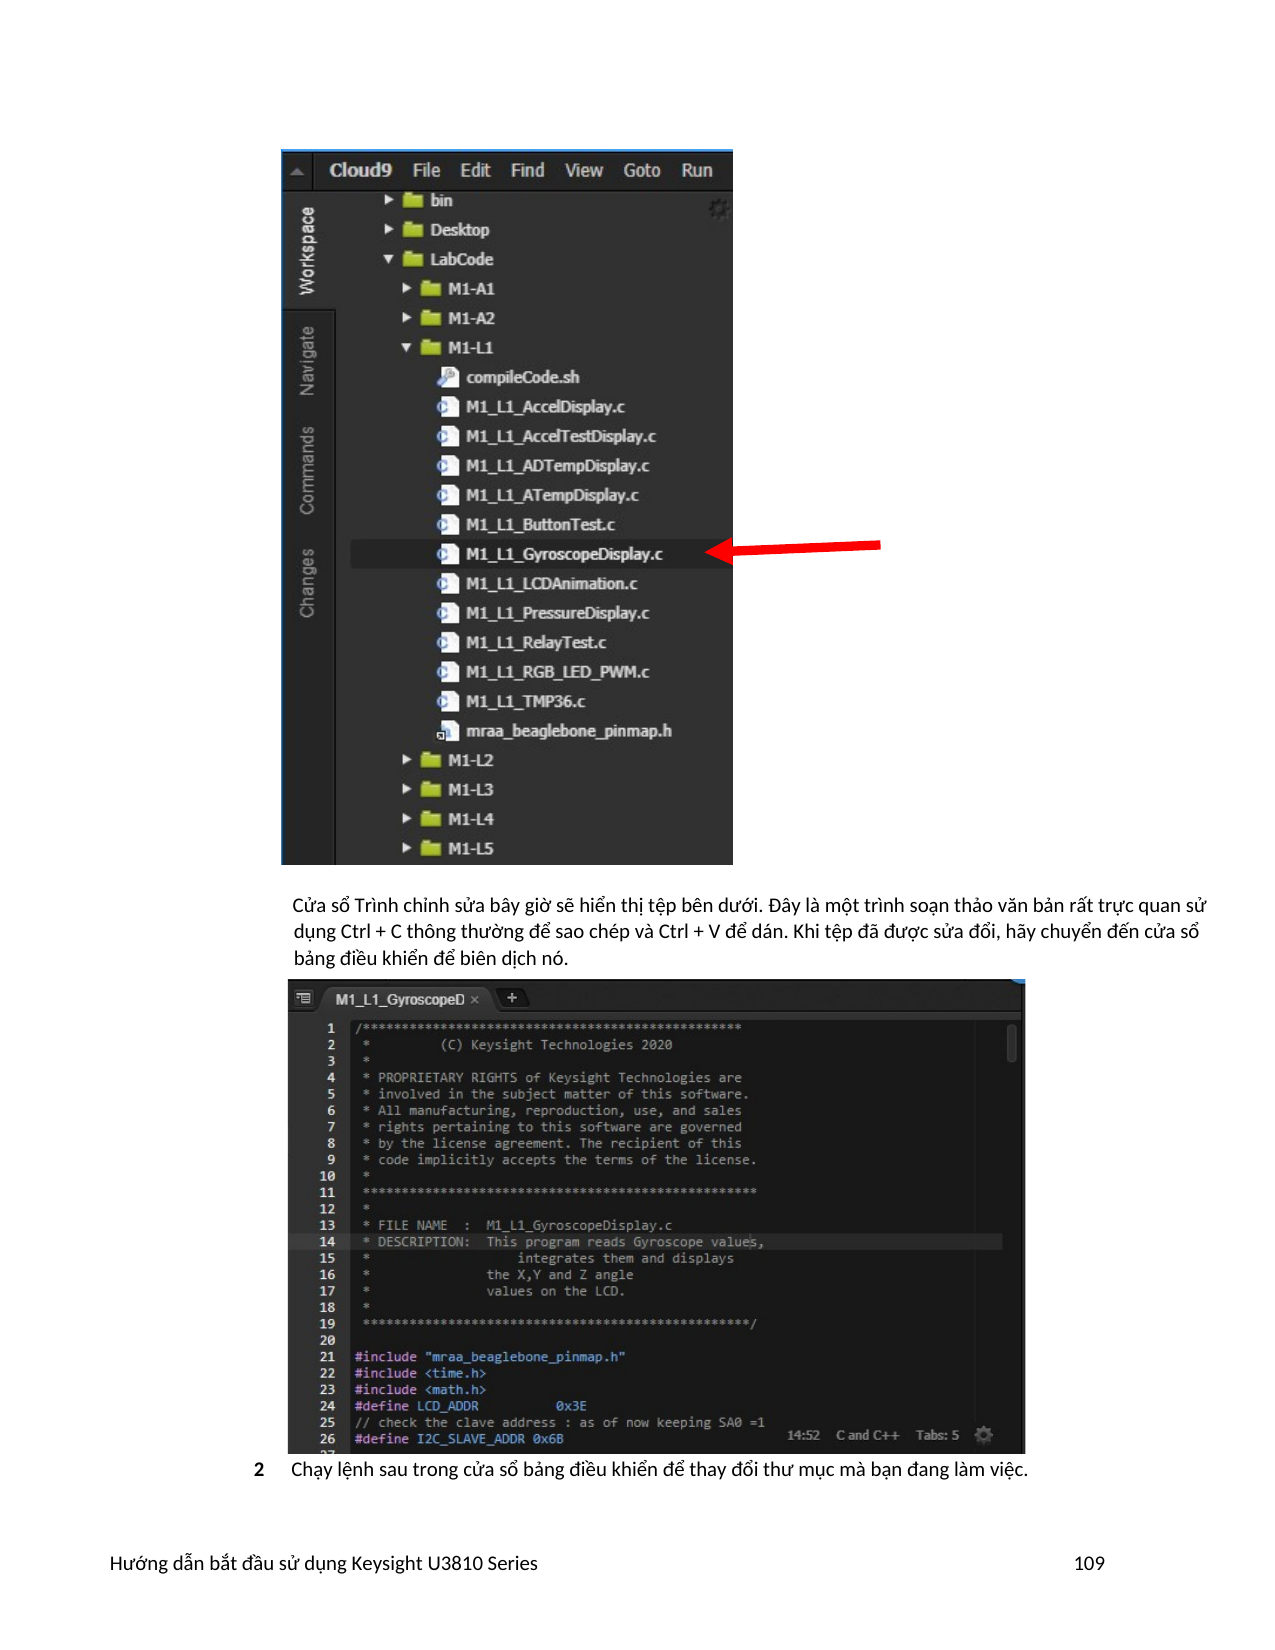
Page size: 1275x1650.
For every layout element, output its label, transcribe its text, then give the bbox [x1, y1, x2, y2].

picture [287, 979, 1026, 1454]
picture [281, 149, 733, 865]
text Cửa sổ Trình chỉnh sửa bây giờ sẽ hiển thị tệp bên dưới. Đây là một trình soạn thảo văn bản rất trực quan sử dụng Ctrl + C thông thường để sao chép và Ctrl + V để dán. Khi tệp đã được sửa đổi, hãy chuyển đến cửa sổ bảng điều khiển để biên dịch nó. [292, 892, 1213, 971]
list Chạy lệnh sau trong cửa sổ bảng điều khiển để thay đổi thư mục mà bạn đang làm việc. [253, 1456, 1213, 1481]
